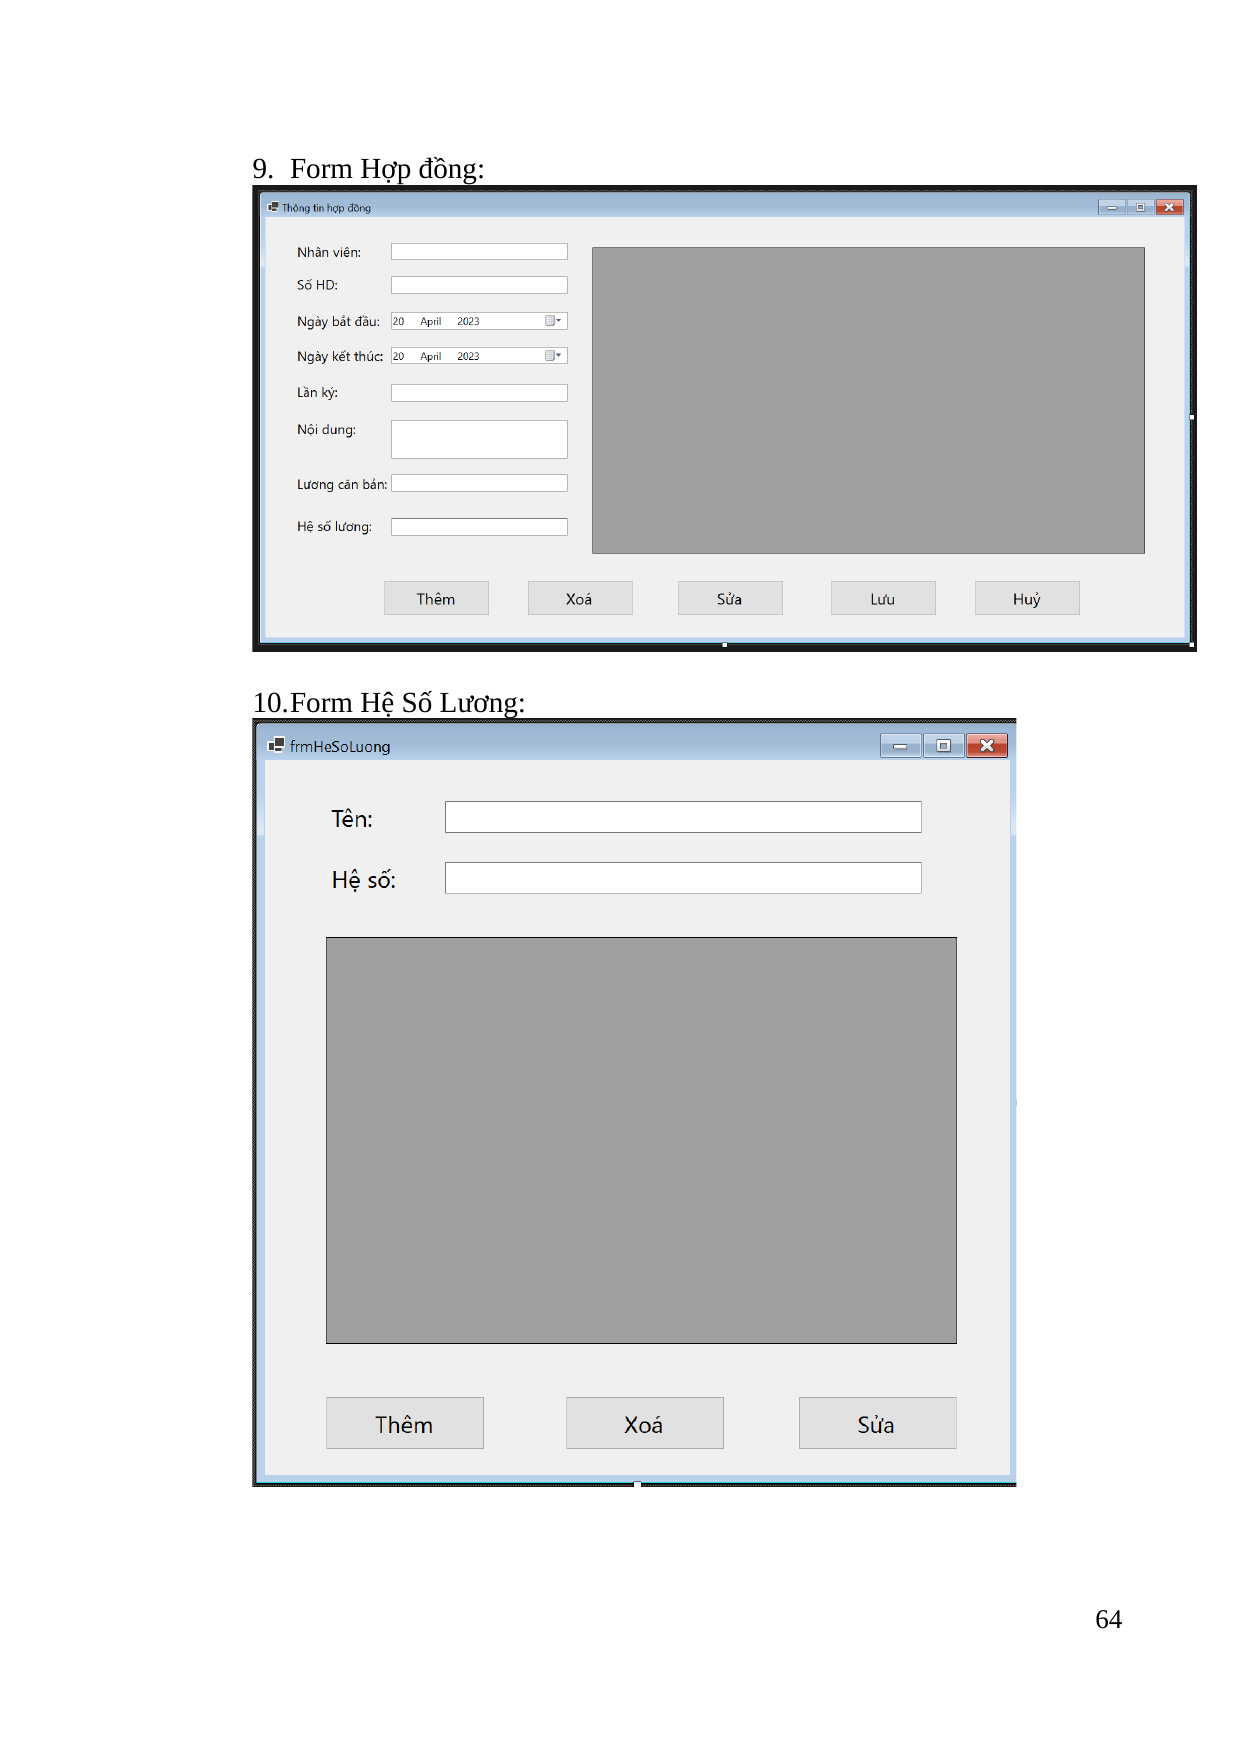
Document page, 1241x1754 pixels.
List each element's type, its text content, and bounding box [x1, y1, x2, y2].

list Form Hệ Số Lương: [252, 685, 1122, 718]
list Form Hợp đồng: [252, 152, 1122, 185]
picture [252, 185, 1197, 652]
picture [252, 718, 1017, 1487]
